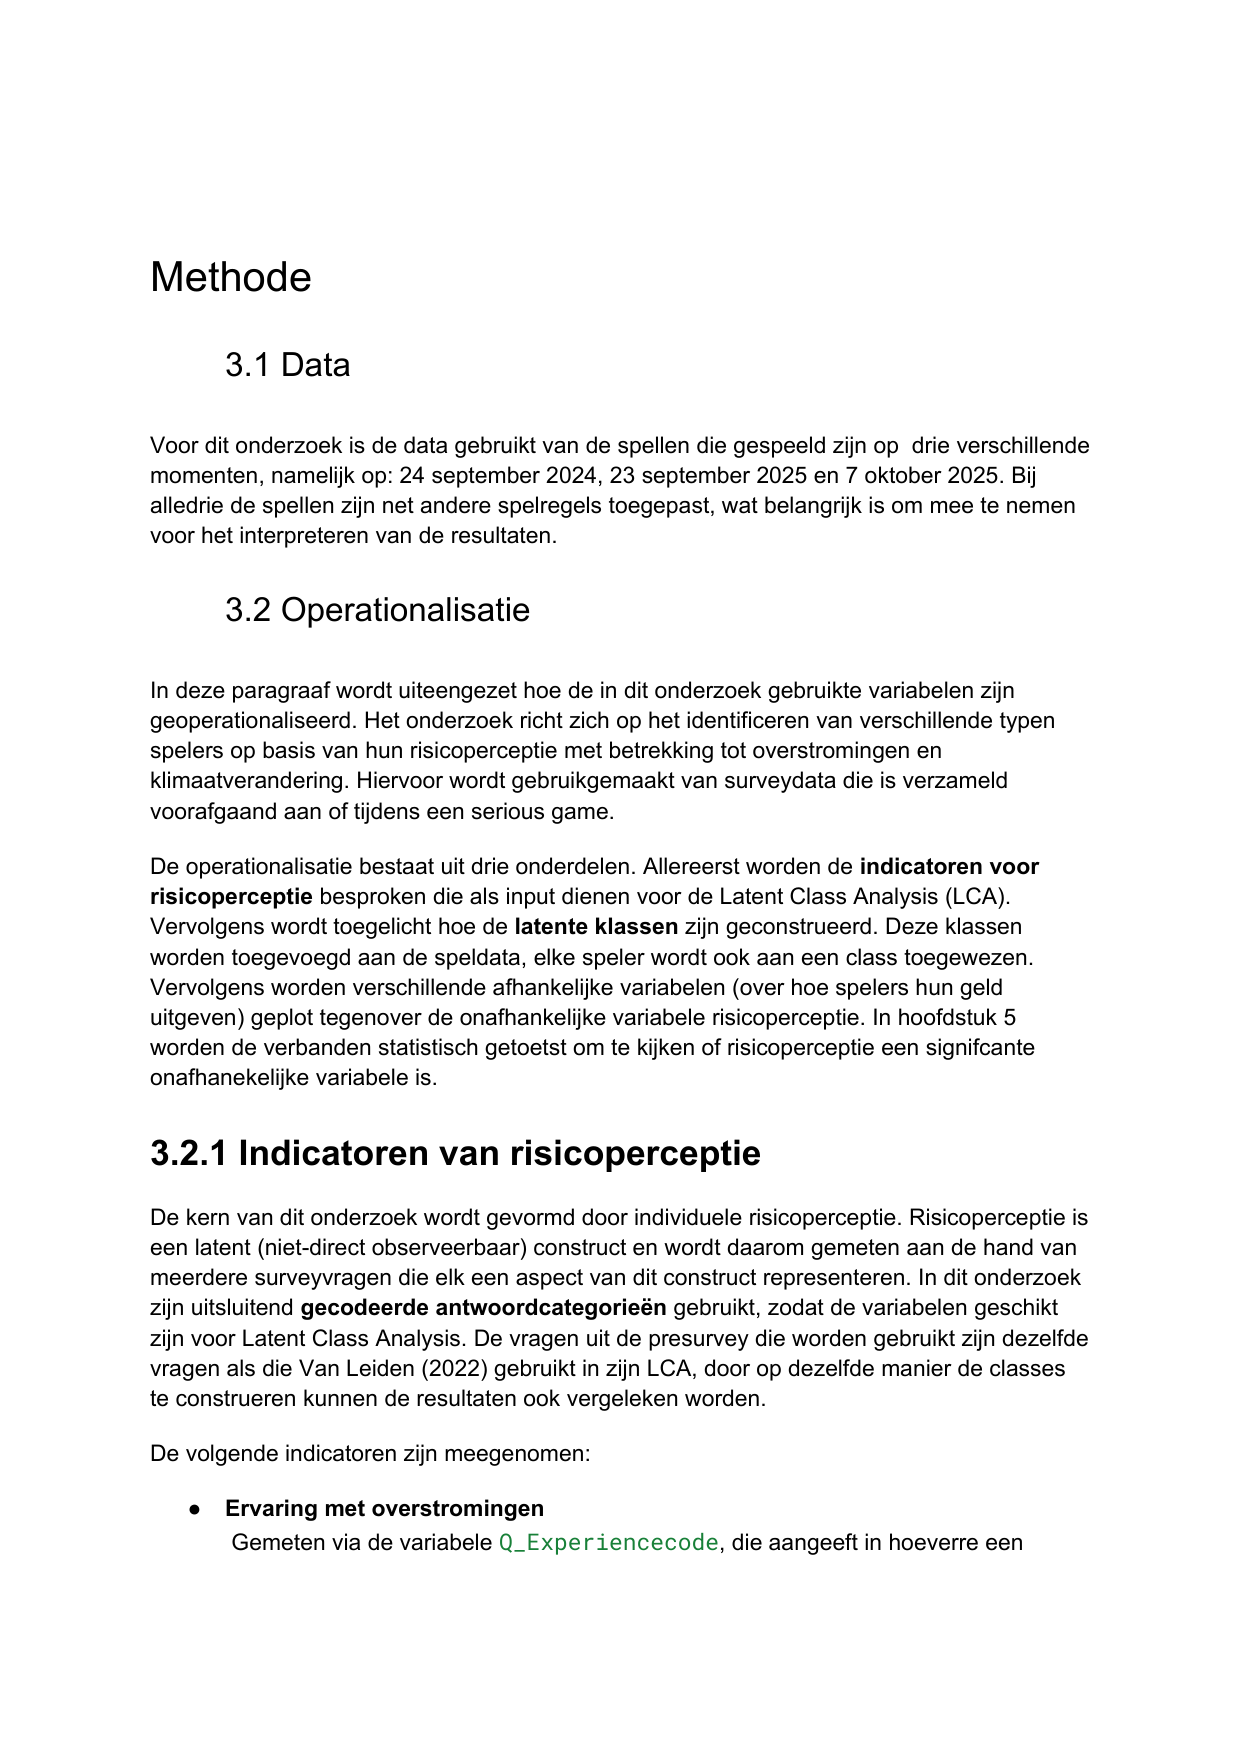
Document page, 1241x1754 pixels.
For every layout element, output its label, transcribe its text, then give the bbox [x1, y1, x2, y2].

text Voor dit onderzoek is de data gebruikt van de spellen die gespeeld zijn op drie verschillende momenten, namelijk op: 24 september 2024, 23 september 2025 en 7 oktober 2025. Bij alledrie de spellen zijn net andere spelregels toegepast, wat belangrijk is om mee te nemen voor het interpreteren van de resultaten. [150, 432, 1090, 548]
subtitle 3.2.1 Indicatoren van risicoperceptie [150, 1132, 1090, 1173]
subtitle 3.1 Data [150, 345, 1090, 383]
subtitle 3.2 Operationalisatie [150, 590, 1090, 628]
text De volgende indicatoren zijn meegenomen: [150, 1440, 1090, 1467]
text De kern van dit onderzoek wordt gevormd door individuele risicoperceptie. Risicoperceptie is een latent (niet-direct observeerbaar) construct en wordt daarom gemeten aan de hand van meerdere surveyvragen die elk een aspect van dit construct representeren. In dit onderzoek zijn uitsluitend gecodeerde antwoordcategorieën gebruikt, zodat de variabelen geschikt zijn voor Latent Class Analysis. De vragen uit de presurvey die worden gebruikt zijn dezelfde vragen als die Van Leiden (2022) gebruikt in zijn LCA, door op dezelfde manier de classes te construeren kunnen de resultaten ook vergeleken worden. [150, 1204, 1090, 1411]
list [187, 1495, 1090, 1556]
text In deze paragraaf wordt uiteengezet hoe de in dit onderzoek gebruikte variabelen zijn geoperationaliseerd. Het onderzoek richt zich op het identificeren van verschillende typen spelers op basis van hun risicoperceptie met betrekking tot overstromingen en klimaatverandering. Hiervoor wordt gebruikgemaakt van surveydata die is verzameld voorafgaand aan of tijdens een serious game. [150, 677, 1090, 824]
subtitle Methode [150, 252, 1090, 300]
text De operationalisatie bestaat uit drie onderdelen. Allereerst worden de indicatoren voor risicoperceptie besproken die als input dienen voor de Latent Class Analysis (LCA). Vervolgens wordt toegelicht hoe de latente klassen zijn geconstrueerd. Deze klassen worden toegevoegd aan de speldata, elke speler wordt ook aan een class toegewezen. Vervolgens worden verschillende afhankelijke variabelen (over hoe spelers hun geld uitgeven) geplot tegenover de onafhankelijke variabele risicoperceptie. In hoofdstuk 5 worden de verbanden statistisch getoetst om te kijken of risicoperceptie een signifcante onafhanekelijke variabele is. [150, 853, 1090, 1091]
